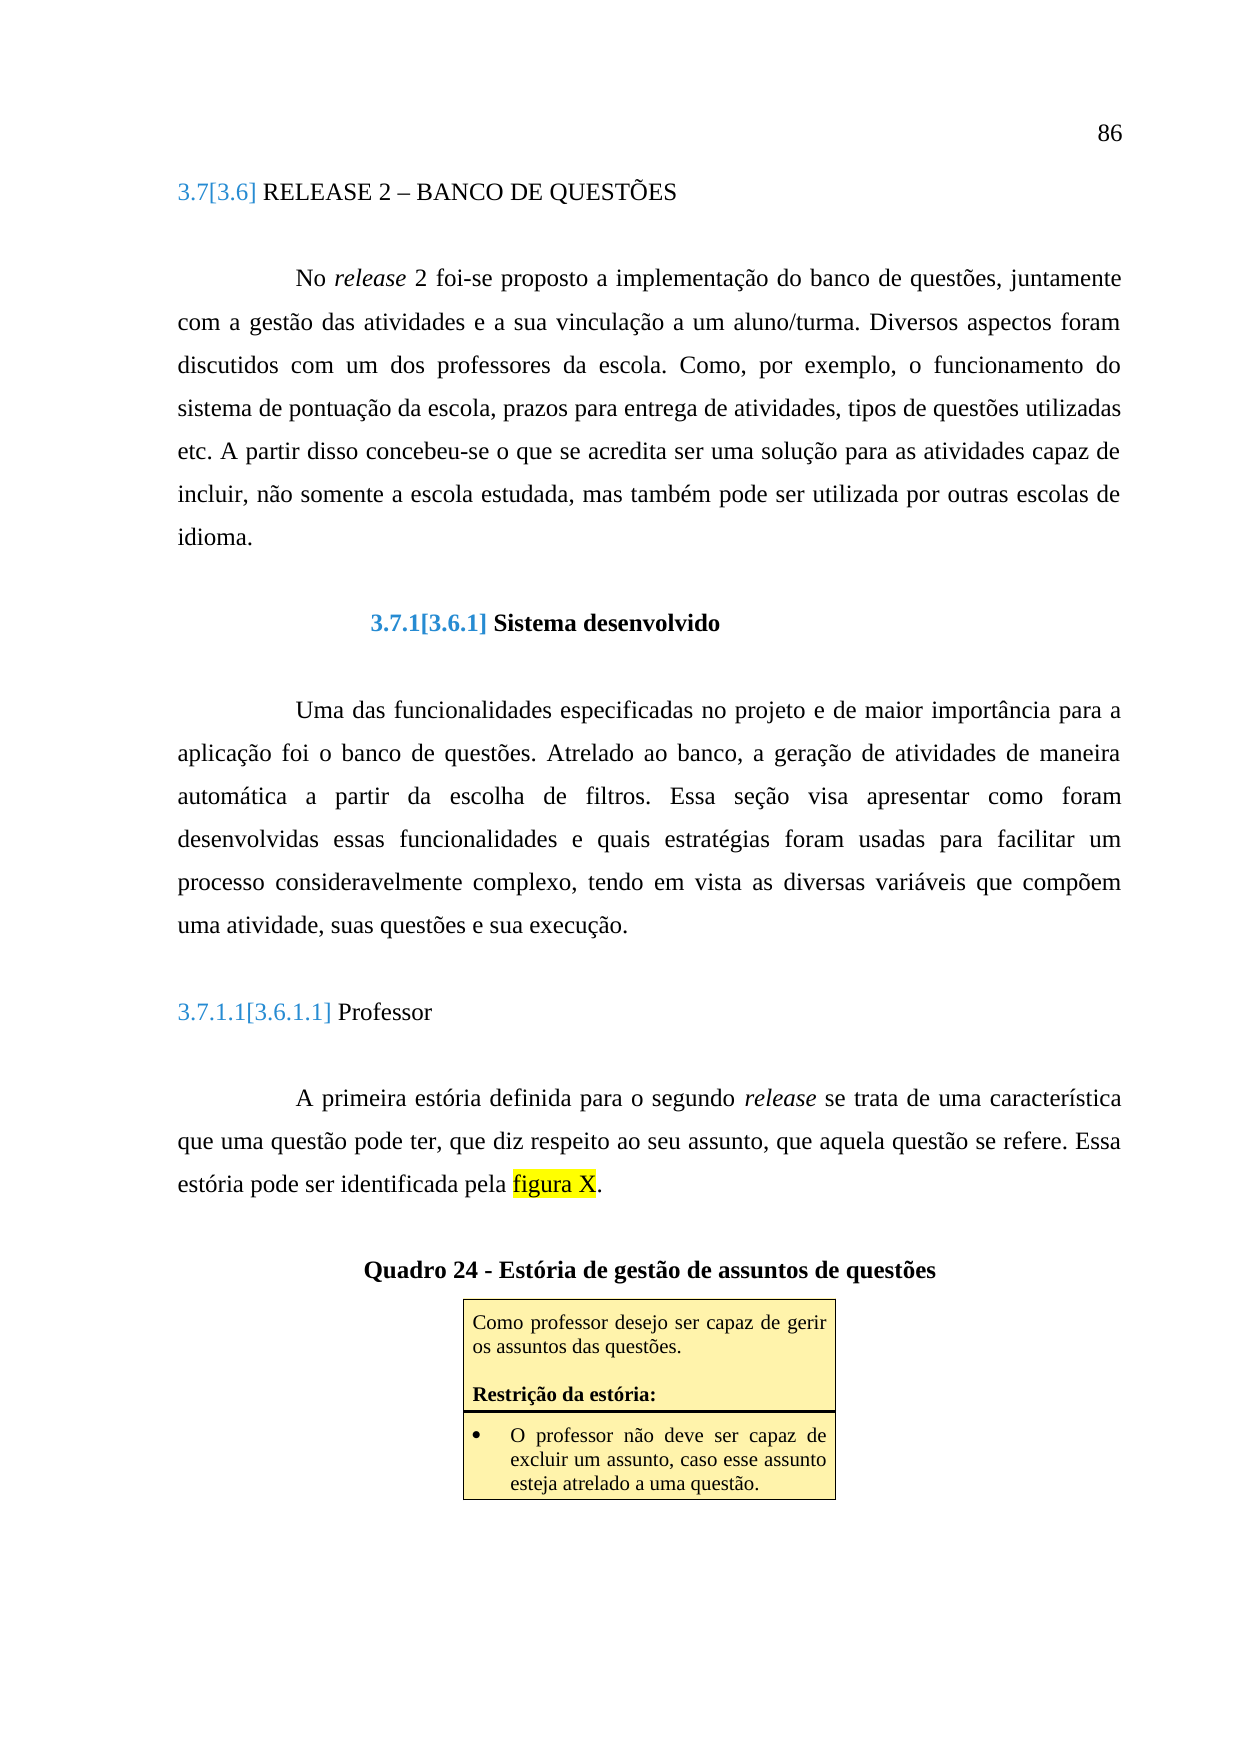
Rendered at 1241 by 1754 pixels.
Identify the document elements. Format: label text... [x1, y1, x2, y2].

subtitle Sistema desenvolvido [252, 608, 1122, 637]
text Como professor desejo ser capaz de gerir os assuntos das questões. [464, 1300, 835, 1347]
text Restrição da estória: [464, 1371, 835, 1410]
text No release 2 foi-se proposto a implementação do banco de questões, juntamente com a gestão das atividades e a sua vinculação a um aluno/turma. Diversos aspectos foram discutidos com um dos professores da escola. Como, por exemplo, o funcionamento do sistema de pontuação da escola, prazos para entrega de atividades, tipos de questões utilizadas etc. A partir disso concebeu-se o que se acredita ser uma solução para as atividades capaz de incluir, não somente a escola estudada, mas também pode ser utilizada por outras escolas de idioma. [177, 263, 1122, 551]
text Quadro 24 - Estória de gestão de assuntos de questões [177, 1255, 1122, 1284]
list O professor não deve ser capaz de excluir um assunto, caso esse assunto esteja atrelado a uma questão. [464, 1413, 835, 1499]
subtitle Release 2 – Banco de questões [177, 177, 1122, 206]
text Uma das funcionalidades especificadas no projeto e de maior importância para a aplicação foi o banco de questões. Atrelado ao banco, a geração de atividades de maneira automática a partir da escolha de filtros. Essa seção visa apresentar como foram desenvolvidas essas funcionalidades e quais estratégias foram usadas para facilitar um processo consideravelmente complexo, tendo em vista as diversas variáveis que compõem uma atividade, suas questões e sua execução. [177, 695, 1122, 939]
text A primeira estória definida para o segundo release se trata de uma característica que uma questão pode ter, que diz respeito ao seu assunto, que aquela questão se refere. Essa estória pode ser identificada pela figura X. [177, 1083, 1122, 1198]
subtitle Professor [177, 997, 1122, 1025]
